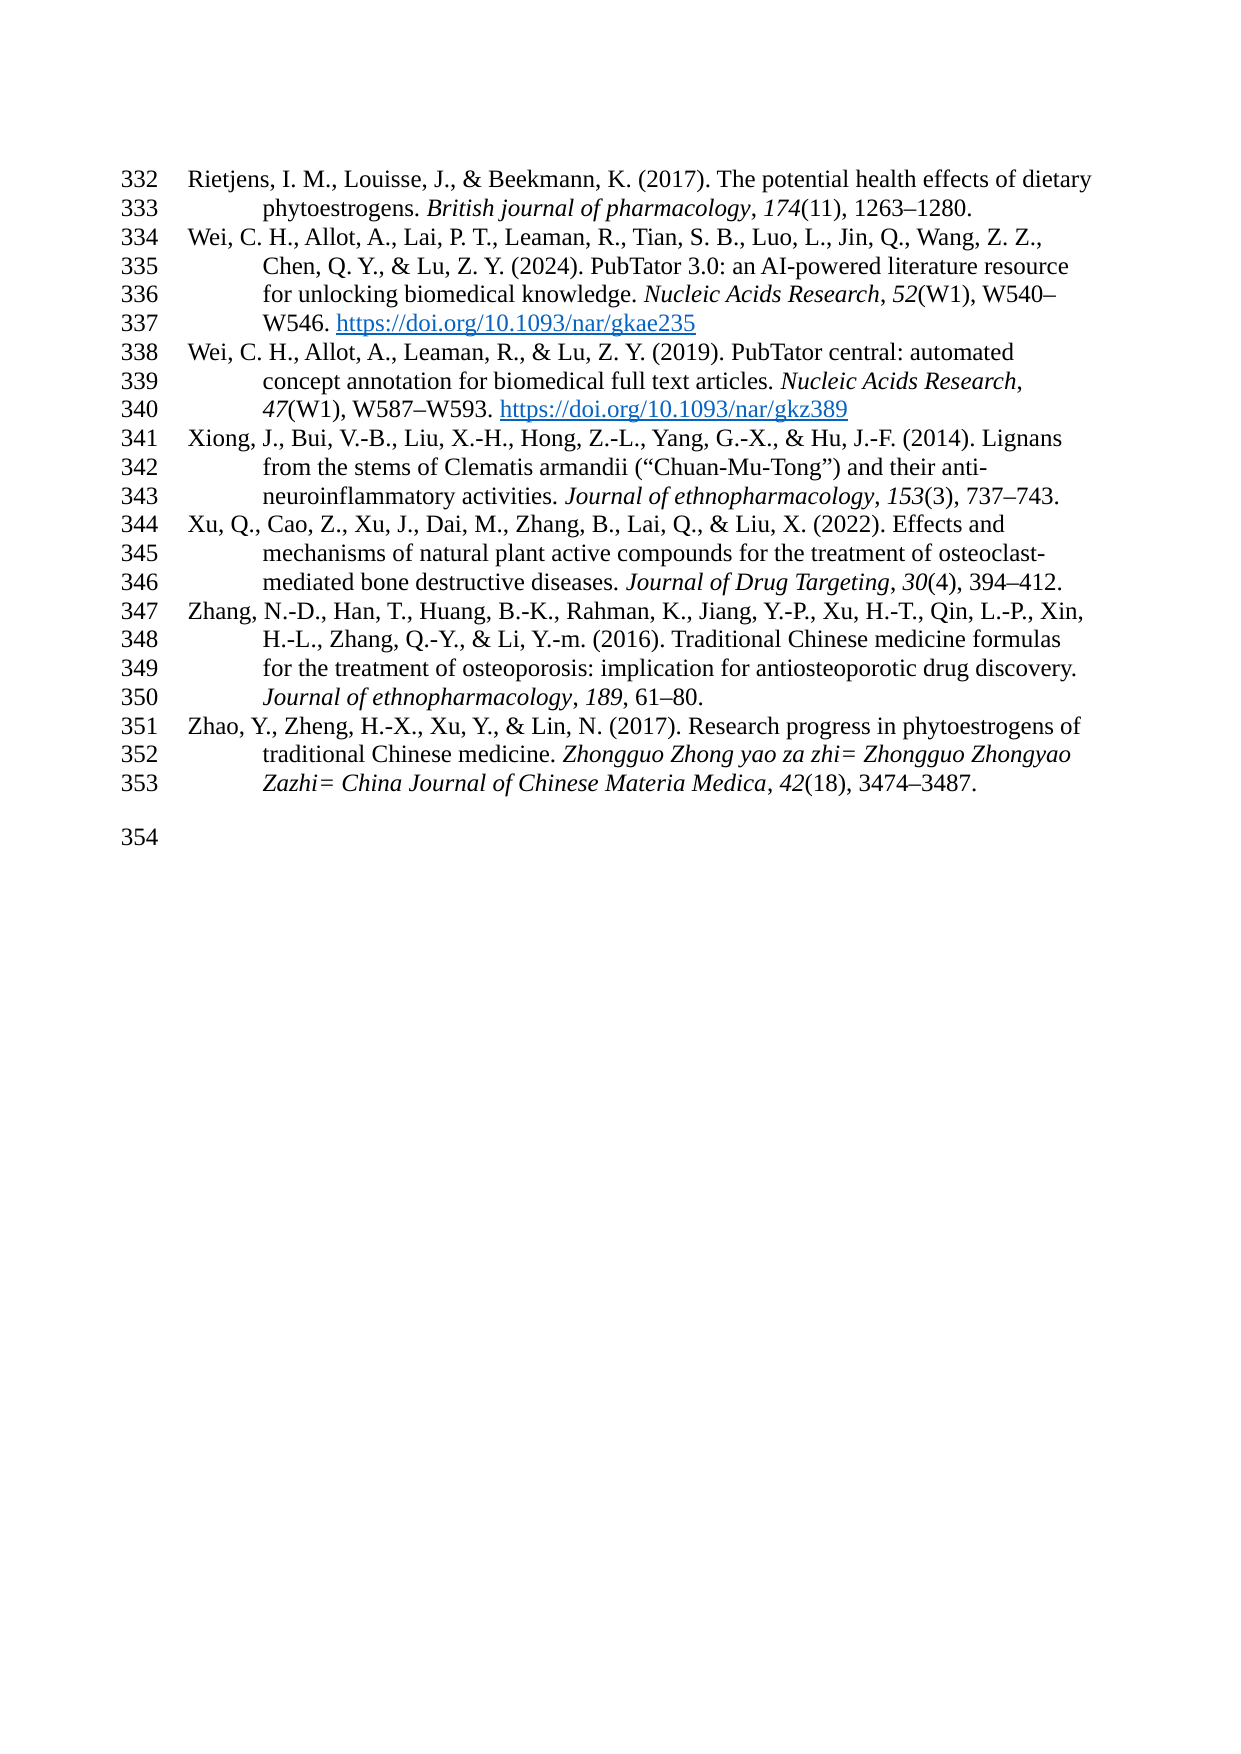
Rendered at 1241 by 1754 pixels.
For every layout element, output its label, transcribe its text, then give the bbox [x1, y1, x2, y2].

text Wei, C. H., Allot, A., Lai, P. T., Leaman, R., Tian, S. B., Luo, L., Jin, Q., Wang, Z. Z., Chen, Q. Y., & Lu, Z. Y. (2024). PubTator 3.0: an AI-powered literature resource for unlocking biomedical knowledge. Nucleic Acids Research, 52(W1), W540–W546. https://doi.org/10.1093/nar/gkae235 [187, 222, 1093, 337]
text Xiong, J., Bui, V.-B., Liu, X.-H., Hong, Z.-L., Yang, G.-X., & Hu, J.-F. (2014). Lignans from the stems of Clematis armandii (“Chuan-Mu-Tong”) and their anti-neuroinflammatory activities. Journal of ethnopharmacology, 153(3), 737–743. [187, 423, 1093, 509]
text Zhao, Y., Zheng, H.-X., Xu, Y., & Lin, N. (2017). Research progress in phytoestrogens of traditional Chinese medicine. Zhongguo Zhong yao za zhi= Zhongguo Zhongyao Zazhi= China Journal of Chinese Materia Medica, 42(18), 3474–3487. [187, 711, 1093, 797]
text Xu, Q., Cao, Z., Xu, J., Dai, M., Zhang, B., Lai, Q., & Liu, X. (2022). Effects and mechanisms of natural plant active compounds for the treatment of osteoclast-mediated bone destructive diseases. Journal of Drug Targeting, 30(4), 394–412. [187, 509, 1093, 596]
text Rietjens, I. M., Louisse, J., & Beekmann, K. (2017). The potential health effects of dietary phytoestrogens. British journal of pharmacology, 174(11), 1263–1280. [187, 164, 1093, 222]
text Zhang, N.-D., Han, T., Huang, B.-K., Rahman, K., Jiang, Y.-P., Xu, H.-T., Qin, L.-P., Xin, H.-L., Zhang, Q.-Y., & Li, Y.-m. (2016). Traditional Chinese medicine formulas for the treatment of osteoporosis: implication for antiosteoporotic drug discovery. Journal of ethnopharmacology, 189, 61–80. [187, 596, 1093, 711]
text Wei, C. H., Allot, A., Leaman, R., & Lu, Z. Y. (2019). PubTator central: automated concept annotation for biomedical full text articles. Nucleic Acids Research, 47(W1), W587–W593. https://doi.org/10.1093/nar/gkz389 [187, 337, 1093, 423]
